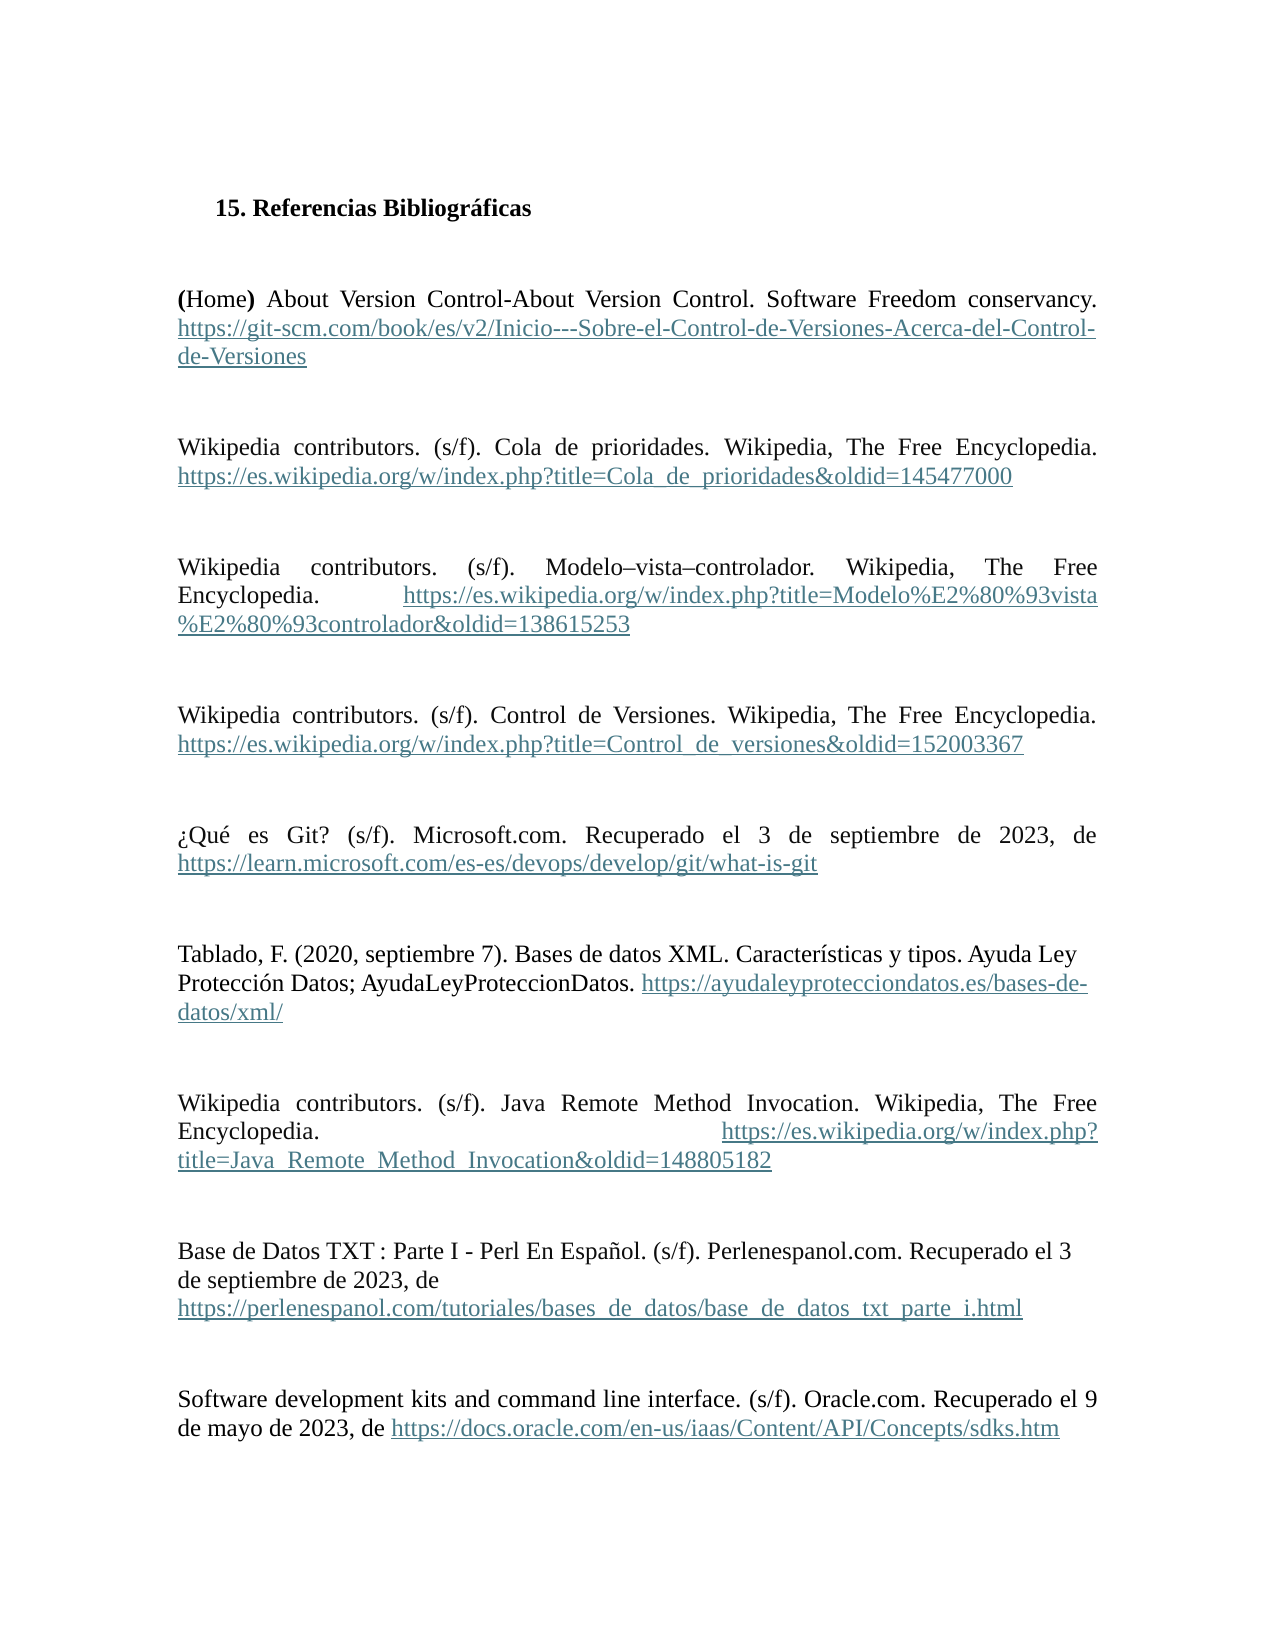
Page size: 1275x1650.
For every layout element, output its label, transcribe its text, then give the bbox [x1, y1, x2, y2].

text Wikipedia contributors. (s/f). Modelo–vista–controlador. Wikipedia, The Free Encyclopedia. https://es.wikipedia.org/w/index.php?title=Modelo%E2%80%93vista%E2%80%93controlador&oldid=138615253 [403, 581, 1098, 606]
text Wikipedia contributors. (s/f). Cola de prioridades. Wikipedia, The Free Encyclopedia. https://es.wikipedia.org/w/index.php?title=Cola_de_prioridades&oldid=145477000 [177, 461, 1098, 490]
text Software development kits and command line interface. (s/f). Oracle.com. Recuperado el 9 de mayo de 2023, de https://docs.oracle.com/en-us/iaas/Content/API/Concepts/sdks.htm [177, 1384, 1098, 1442]
text (Home) About Version Control-About Version Control. Software Freedom conservancy. https://git-scm.com/book/es/v2/Inicio---Sobre-el-Control-de-Versiones-Acerca-del-Control-de-Versiones [177, 284, 1098, 370]
text Wikipedia contributors. (s/f). Modelo–vista–controlador. Wikipedia, The Free Encyclopedia. https://es.wikipedia.org/w/index.php?title=Modelo%E2%80%93vista%E2%80%93controlador&oldid=138615253 [177, 607, 1098, 638]
text Wikipedia contributors. (s/f). Java Remote Method Invocation. Wikipedia, The Free Encyclopedia. https://es.wikipedia.org/w/index.php?title=Java_Remote_Method_Invocation&oldid=148805182 [177, 1142, 1098, 1174]
text Base de Datos TXT : Parte I - Perl En Español. (s/f). Perlenespanol.com. Recuperado el 3 de septiembre de 2023, de https://perlenespanol.com/tutoriales/bases_de_datos/base_de_datos_txt_parte_i.html [177, 1236, 1098, 1322]
text Wikipedia contributors. (s/f). Control de Versiones. Wikipedia, The Free Encyclopedia. https://es.wikipedia.org/w/index.php?title=Control_de_versiones&oldid=152003367 [177, 729, 1098, 758]
text ¿Qué es Git? (s/f). Microsoft.com. Recuperado el 3 de septiembre de 2023, de https://learn.microsoft.com/es-es/devops/develop/git/what-is-git [177, 848, 1098, 877]
text Tablado, F. (2020, septiembre 7). Bases de datos XML. Características y tipos. Ayuda Ley Protección Datos; AyudaLeyProteccionDatos. https://ayudaleyprotecciondatos.es/bases-de-datos/xml/ [177, 939, 1098, 1026]
list Referencias Bibliográficas [215, 193, 1098, 222]
